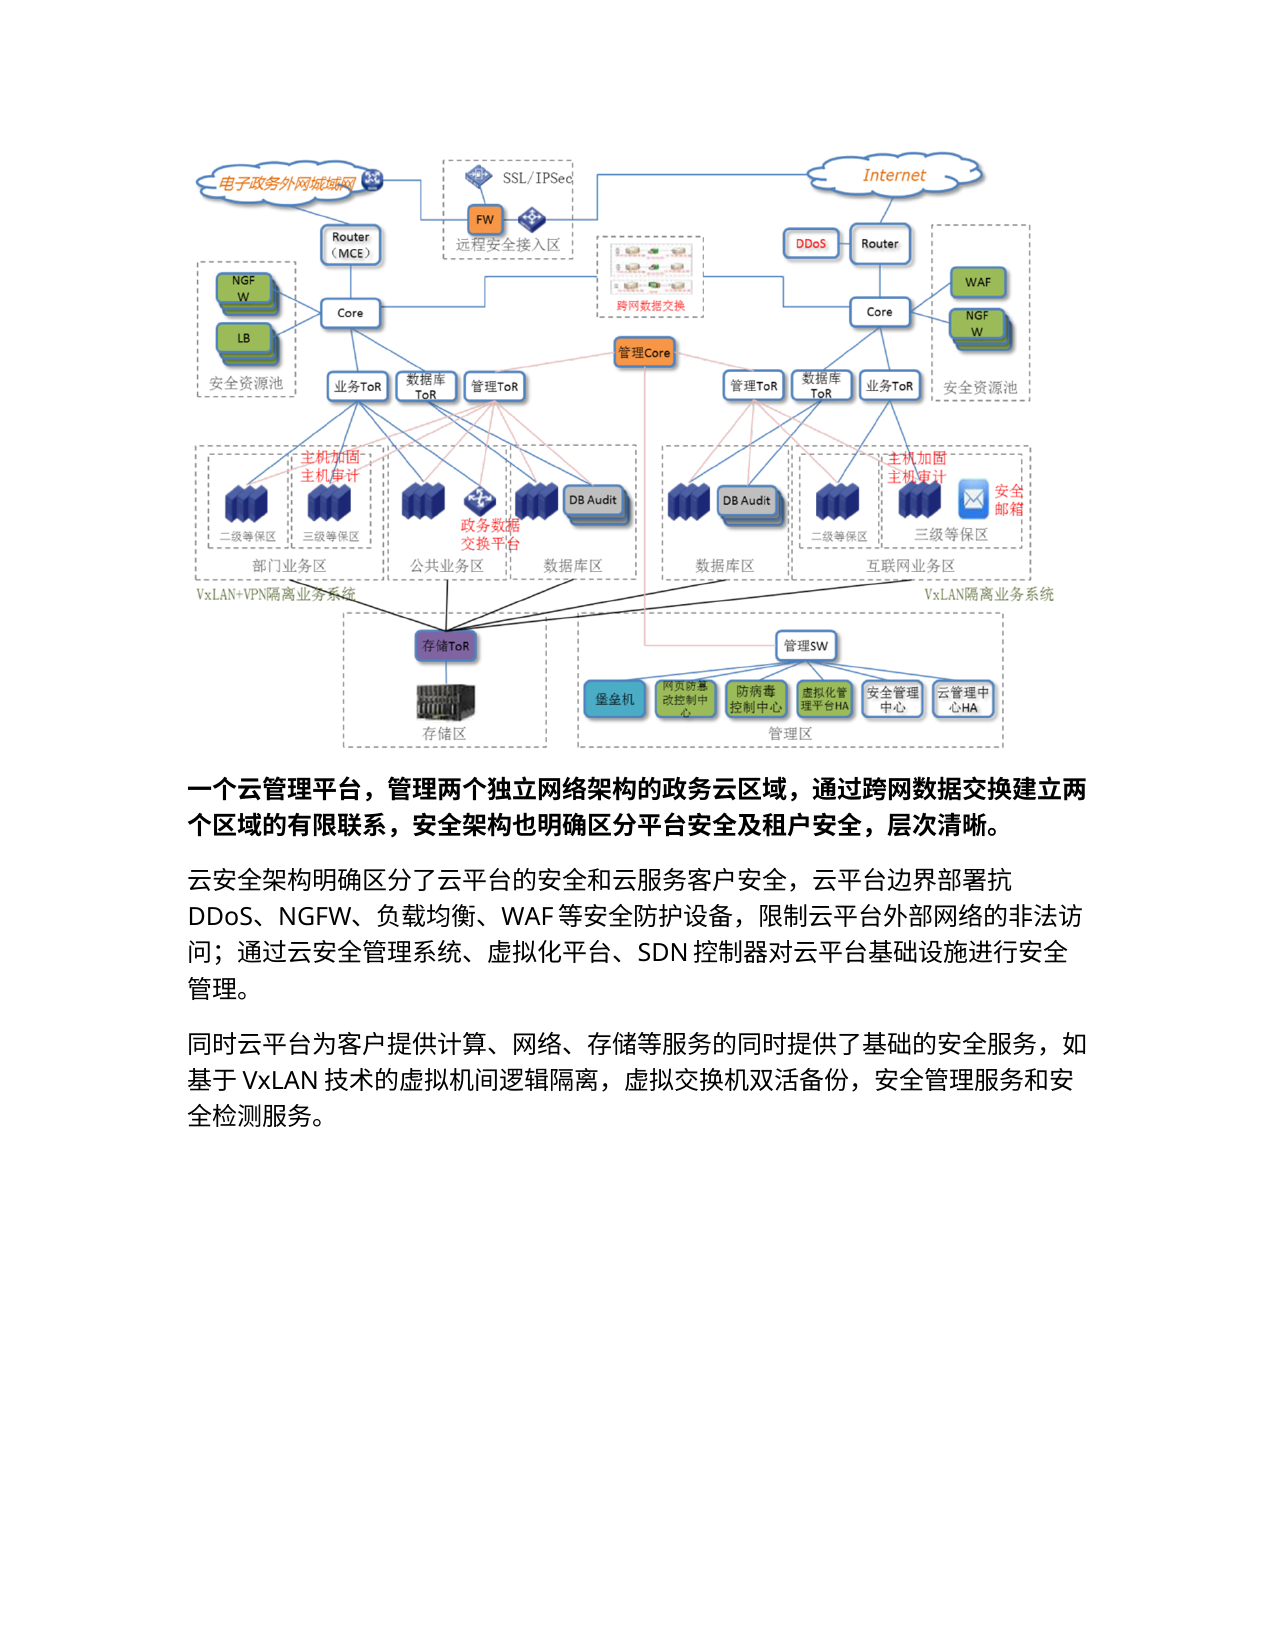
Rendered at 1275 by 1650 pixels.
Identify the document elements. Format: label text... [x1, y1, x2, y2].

text 云安全架构明确区分了云平台的安全和云服务客户安全，云平台边界部署抗DDoS、NGFW、负载均衡、WAF等安全防护设备，限制云平台外部网络的非法访问；通过云安全管理系统、虚拟化平台、SDN控制器对云平台基础设施进行安全管理。 [187, 860, 1087, 1005]
text 一个云管理平台，管理两个独立网络架构的政务云区域，通过跨网数据交换建立两个区域的有限联系，安全架构也明确区分平台安全及租户安全，层次清晰。 [187, 769, 1087, 842]
text 同时云平台为客户提供计算、网络、存储等服务的同时提供了基础的安全服务，如基于VxLAN技术的虚拟机间逻辑隔离，虚拟交换机双活备份，安全管理服务和安全检测服务。 [187, 1024, 1087, 1133]
picture [187, 150, 1063, 751]
